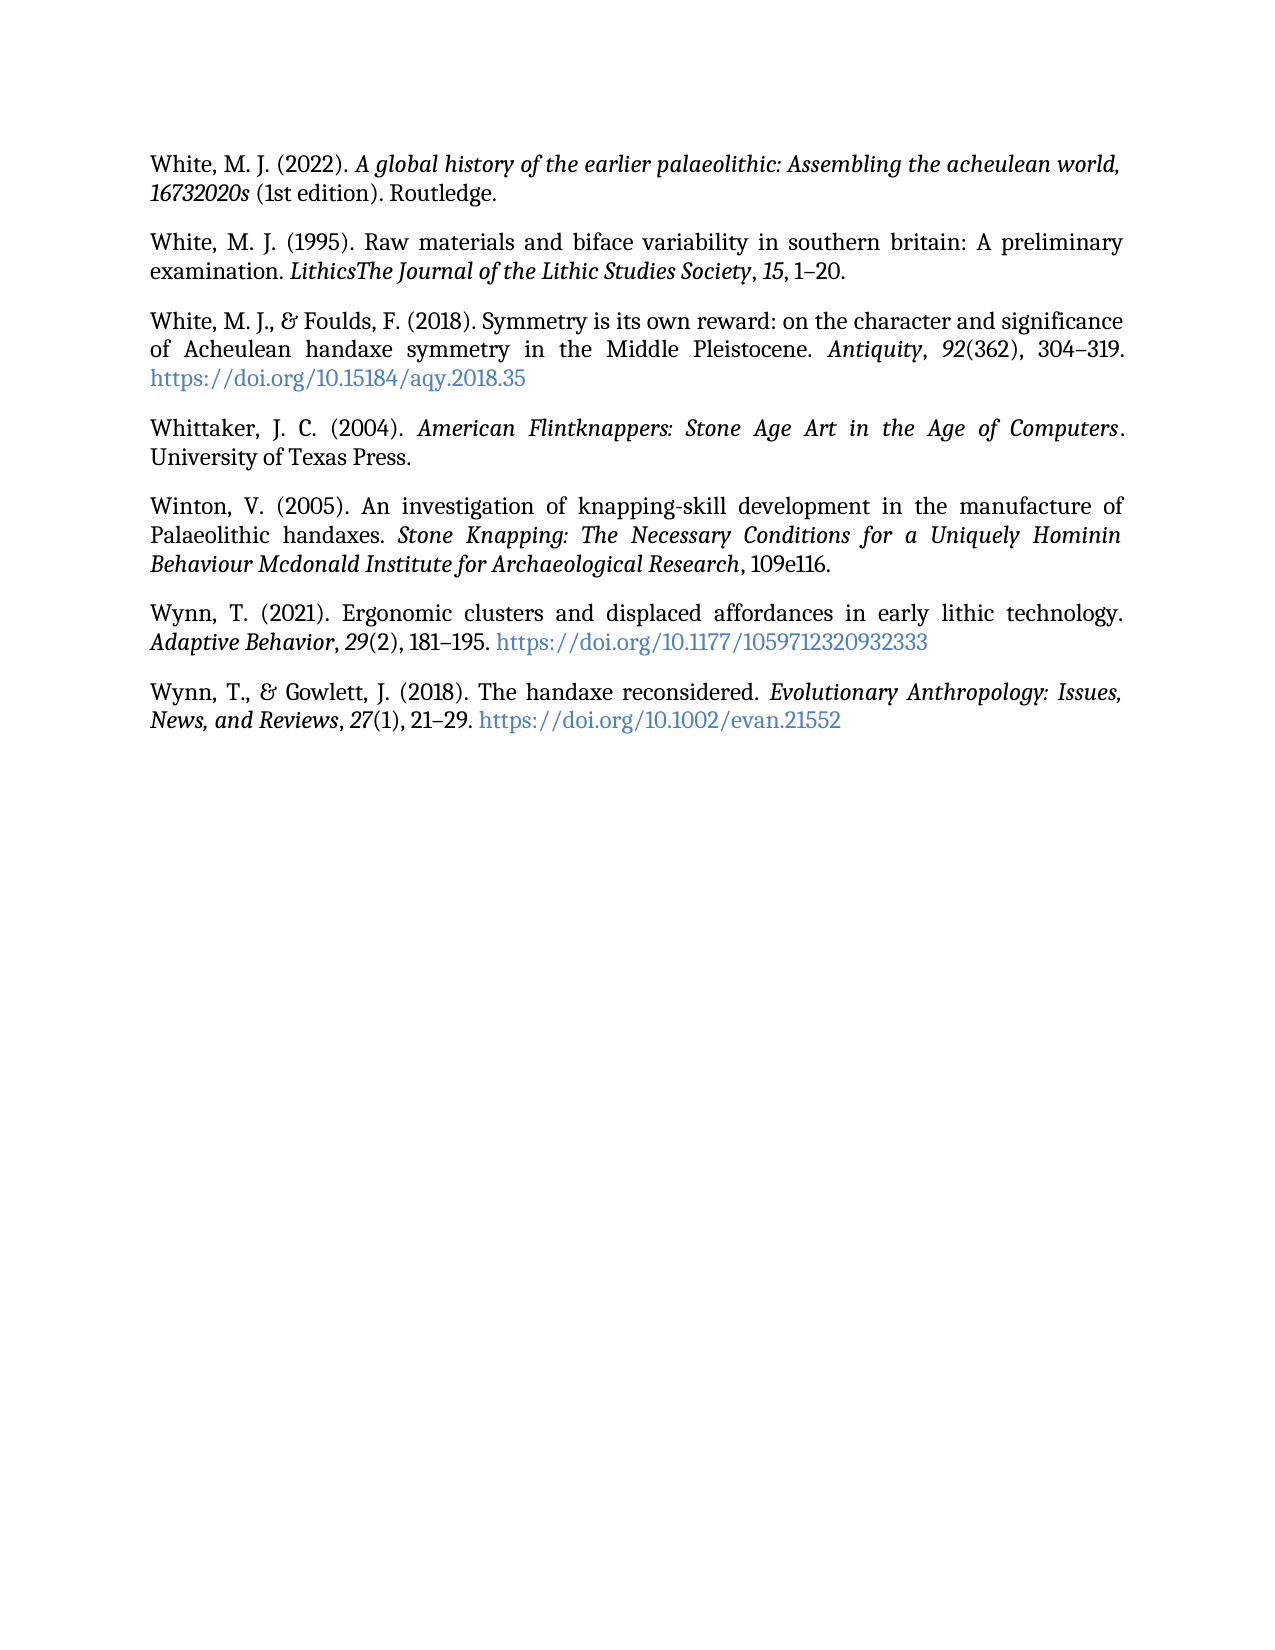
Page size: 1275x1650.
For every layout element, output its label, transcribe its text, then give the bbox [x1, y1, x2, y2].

text Whittaker, J. C. (2004). American Flintknappers: Stone Age Art in the Age of Computers. University of Texas Press. [150, 414, 1125, 471]
text White, M. J. (1995). Raw materials and biface variability in southern britain: A preliminary examination. LithicsThe Journal of the Lithic Studies Society, 15, 1–20. [150, 228, 1125, 286]
text Winton, V. (2005). An investigation of knapping-skill development in the manufacture of Palaeolithic handaxes. Stone Knapping: The Necessary Conditions for a Uniquely Hominin Behaviour Mcdonald Institute for Archaeological Research, 109e116. [150, 492, 1125, 578]
text Wynn, T., & Gowlett, J. (2018). The handaxe reconsidered. Evolutionary Anthropology: Issues, News, and Reviews, 27(1), 21–29. https://doi.org/10.1002/evan.21552 [150, 677, 1125, 735]
text White, M. J., & Foulds, F. (2018). Symmetry is its own reward: on the character and significance of Acheulean handaxe symmetry in the Middle Pleistocene. Antiquity, 92(362), 304–319. https://doi.org/10.15184/aqy.2018.35 [150, 307, 1125, 393]
text Wynn, T. (2021). Ergonomic clusters and displaced affordances in early lithic technology. Adaptive Behavior, 29(2), 181–195. https://doi.org/10.1177/1059712320932333 [150, 599, 1125, 657]
text White, M. J. (2022). A global history of the earlier palaeolithic: Assembling the acheulean world, 16732020s (1st edition). Routledge. [150, 150, 1125, 207]
